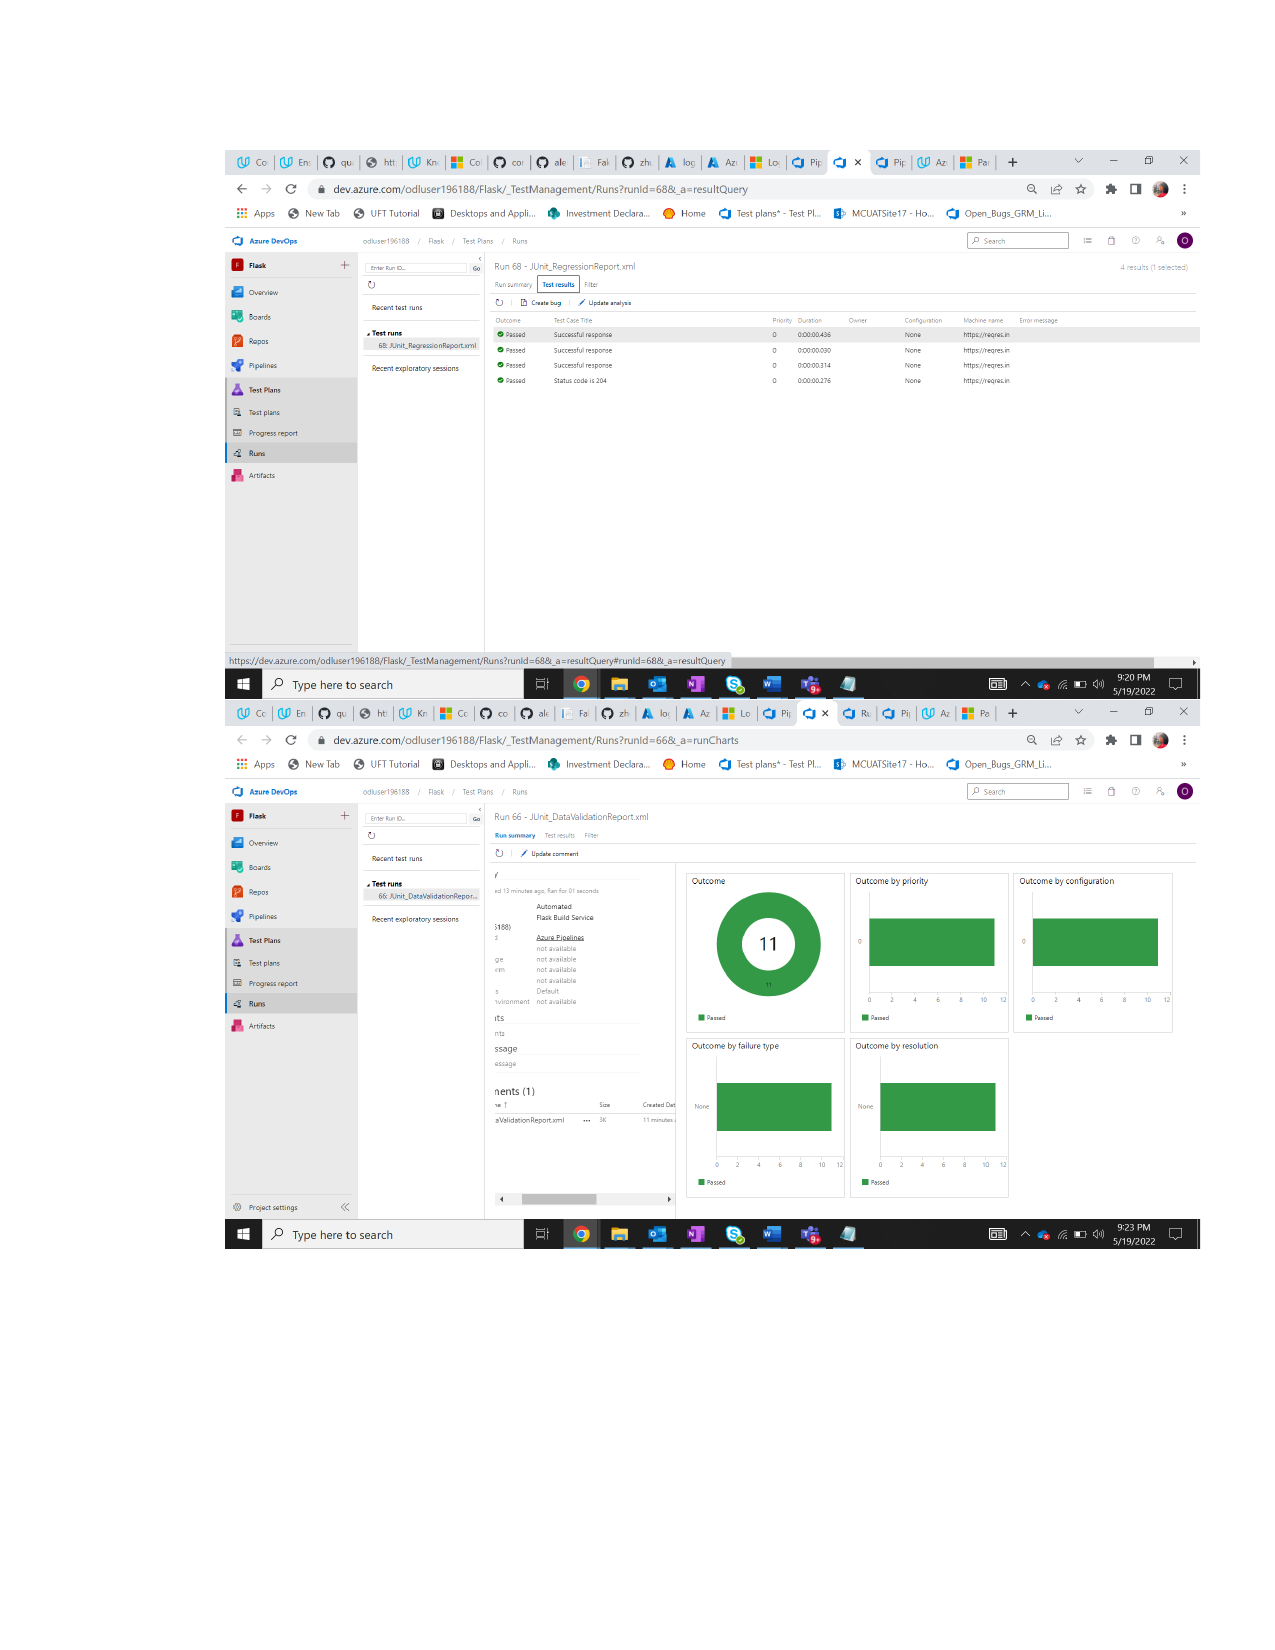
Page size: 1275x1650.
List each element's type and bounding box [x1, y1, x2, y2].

picture [225, 150, 1200, 699]
picture [225, 700, 1200, 1249]
